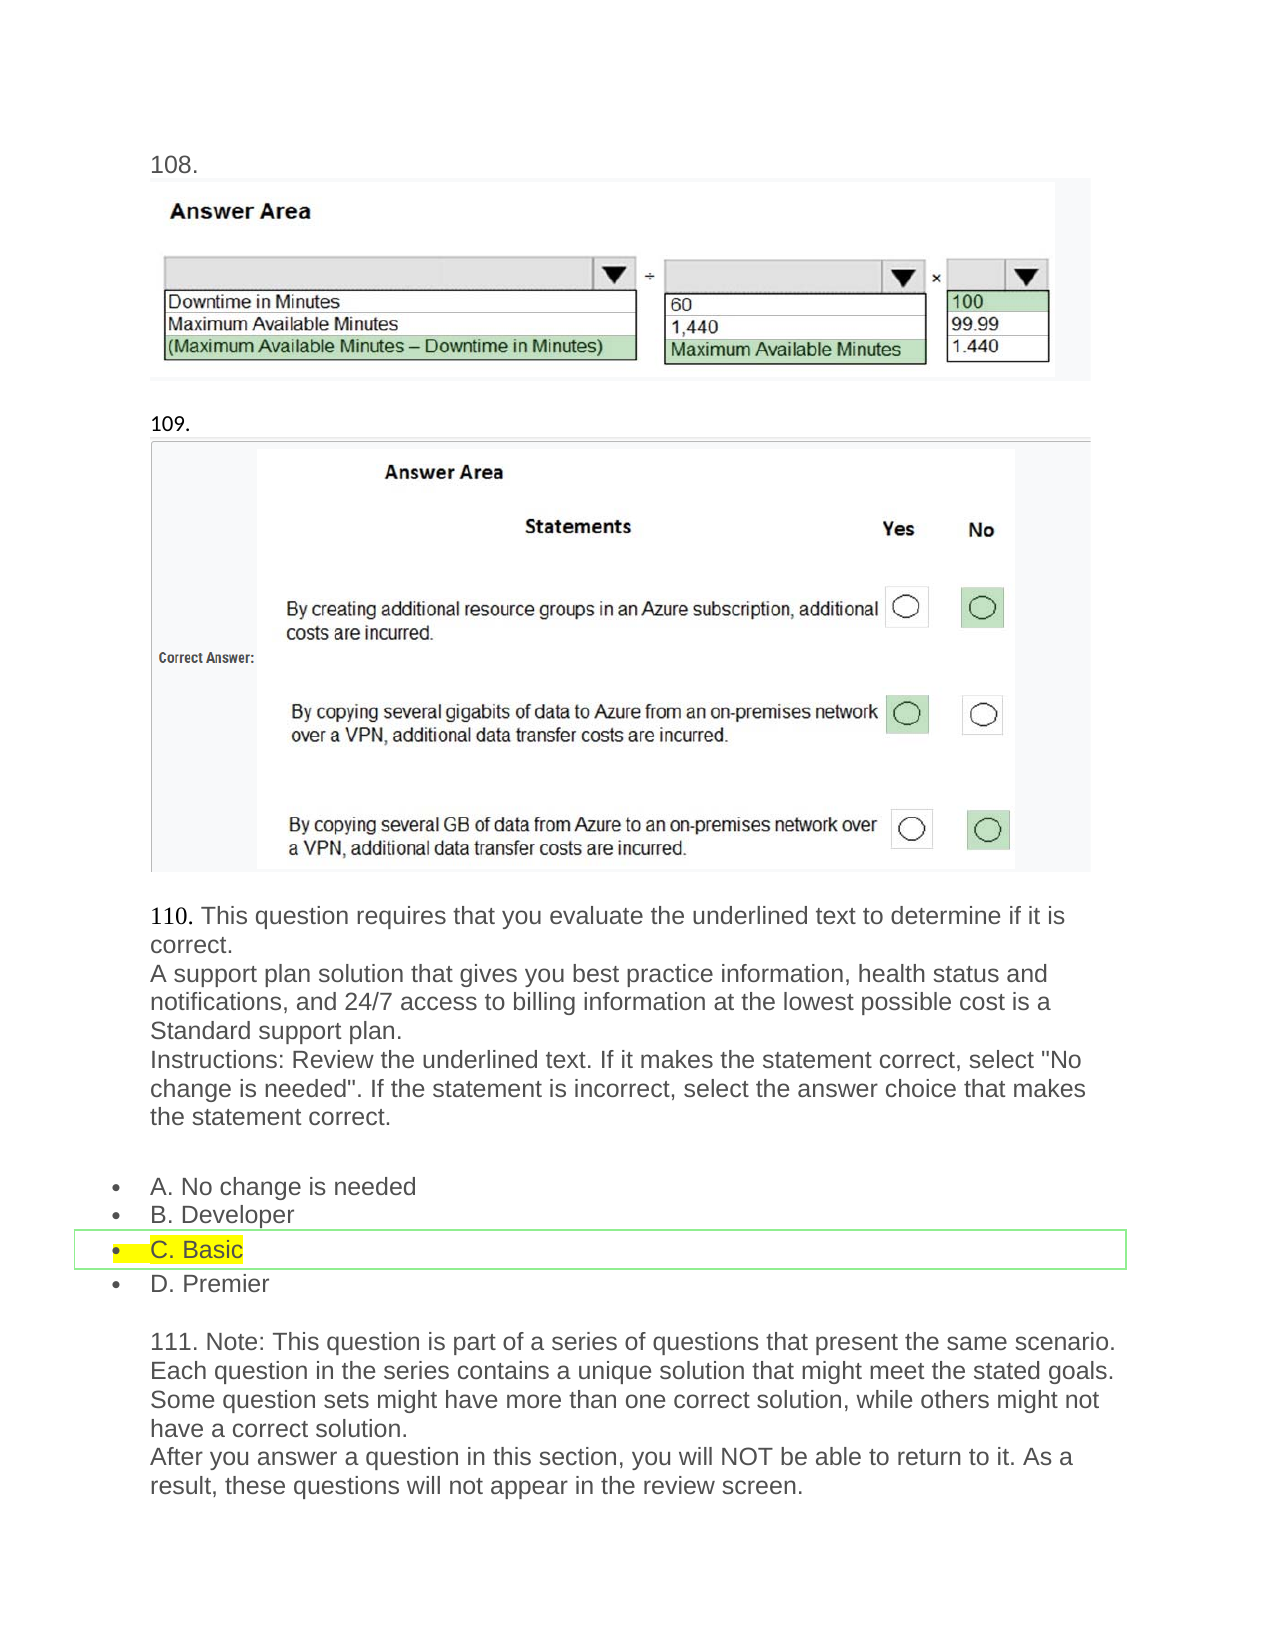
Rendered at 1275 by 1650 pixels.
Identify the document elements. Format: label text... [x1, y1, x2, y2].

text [150, 1327, 1125, 1500]
list A. No change is needed [112, 1172, 1125, 1201]
text 110. This question requires that you evaluate the underlined text to determine if it is correct. A support plan solution that gives you best practice information, health status and notifications, and 24/7 access to billing information at the lowest possible cost is a Standard support plan. Instructions: Review the underlined text. If it makes the statement correct, select "No change is needed". If the statement is incorrect, select the answer choice that makes the statement correct. [150, 901, 1125, 1131]
picture [150, 178, 1091, 381]
picture [150, 437, 1091, 872]
list D. Premier [112, 1270, 1125, 1298]
list B. Developer [112, 1201, 1125, 1229]
list C. Basic [75, 1231, 1125, 1268]
